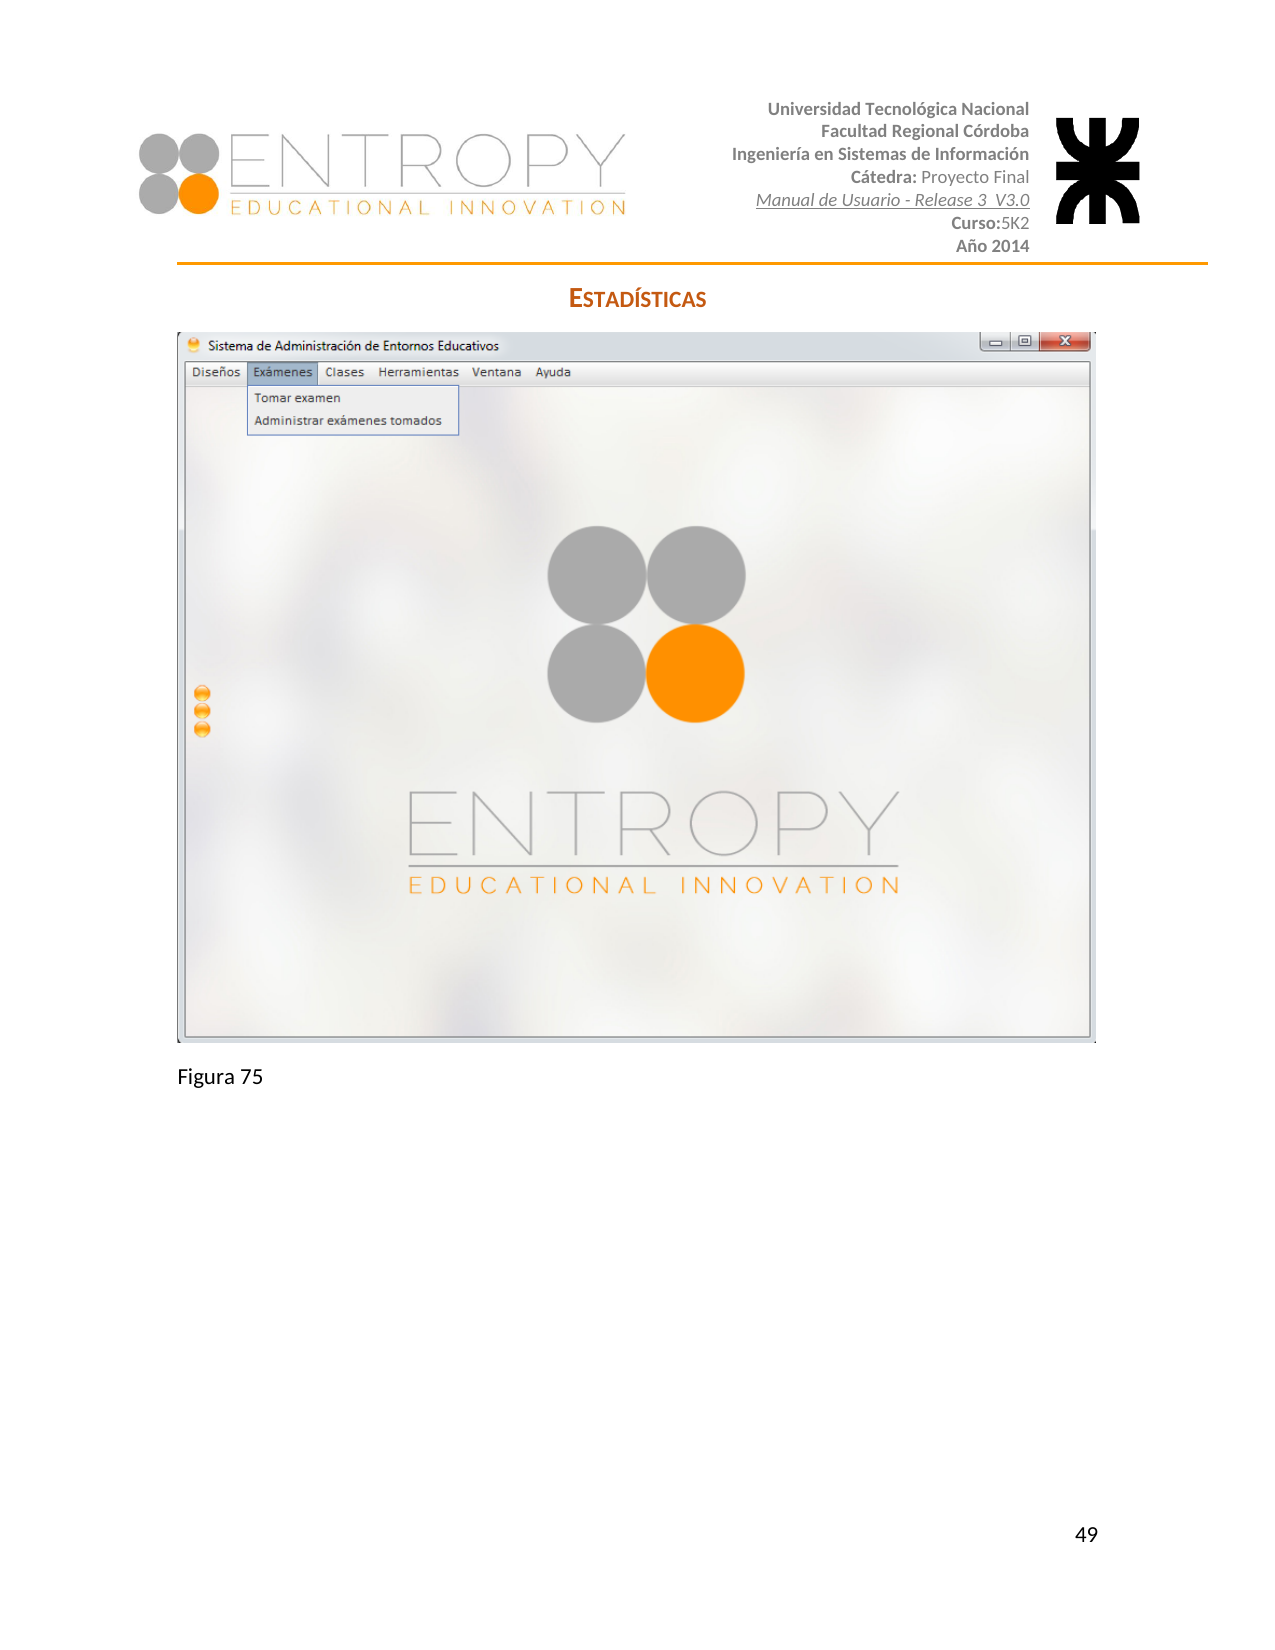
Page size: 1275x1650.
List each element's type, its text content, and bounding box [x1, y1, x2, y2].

picture [177, 332, 1096, 1043]
text Figura 75 [177, 1062, 1098, 1090]
picture [122, 119, 643, 229]
subtitle Estadísticas [177, 279, 1098, 314]
